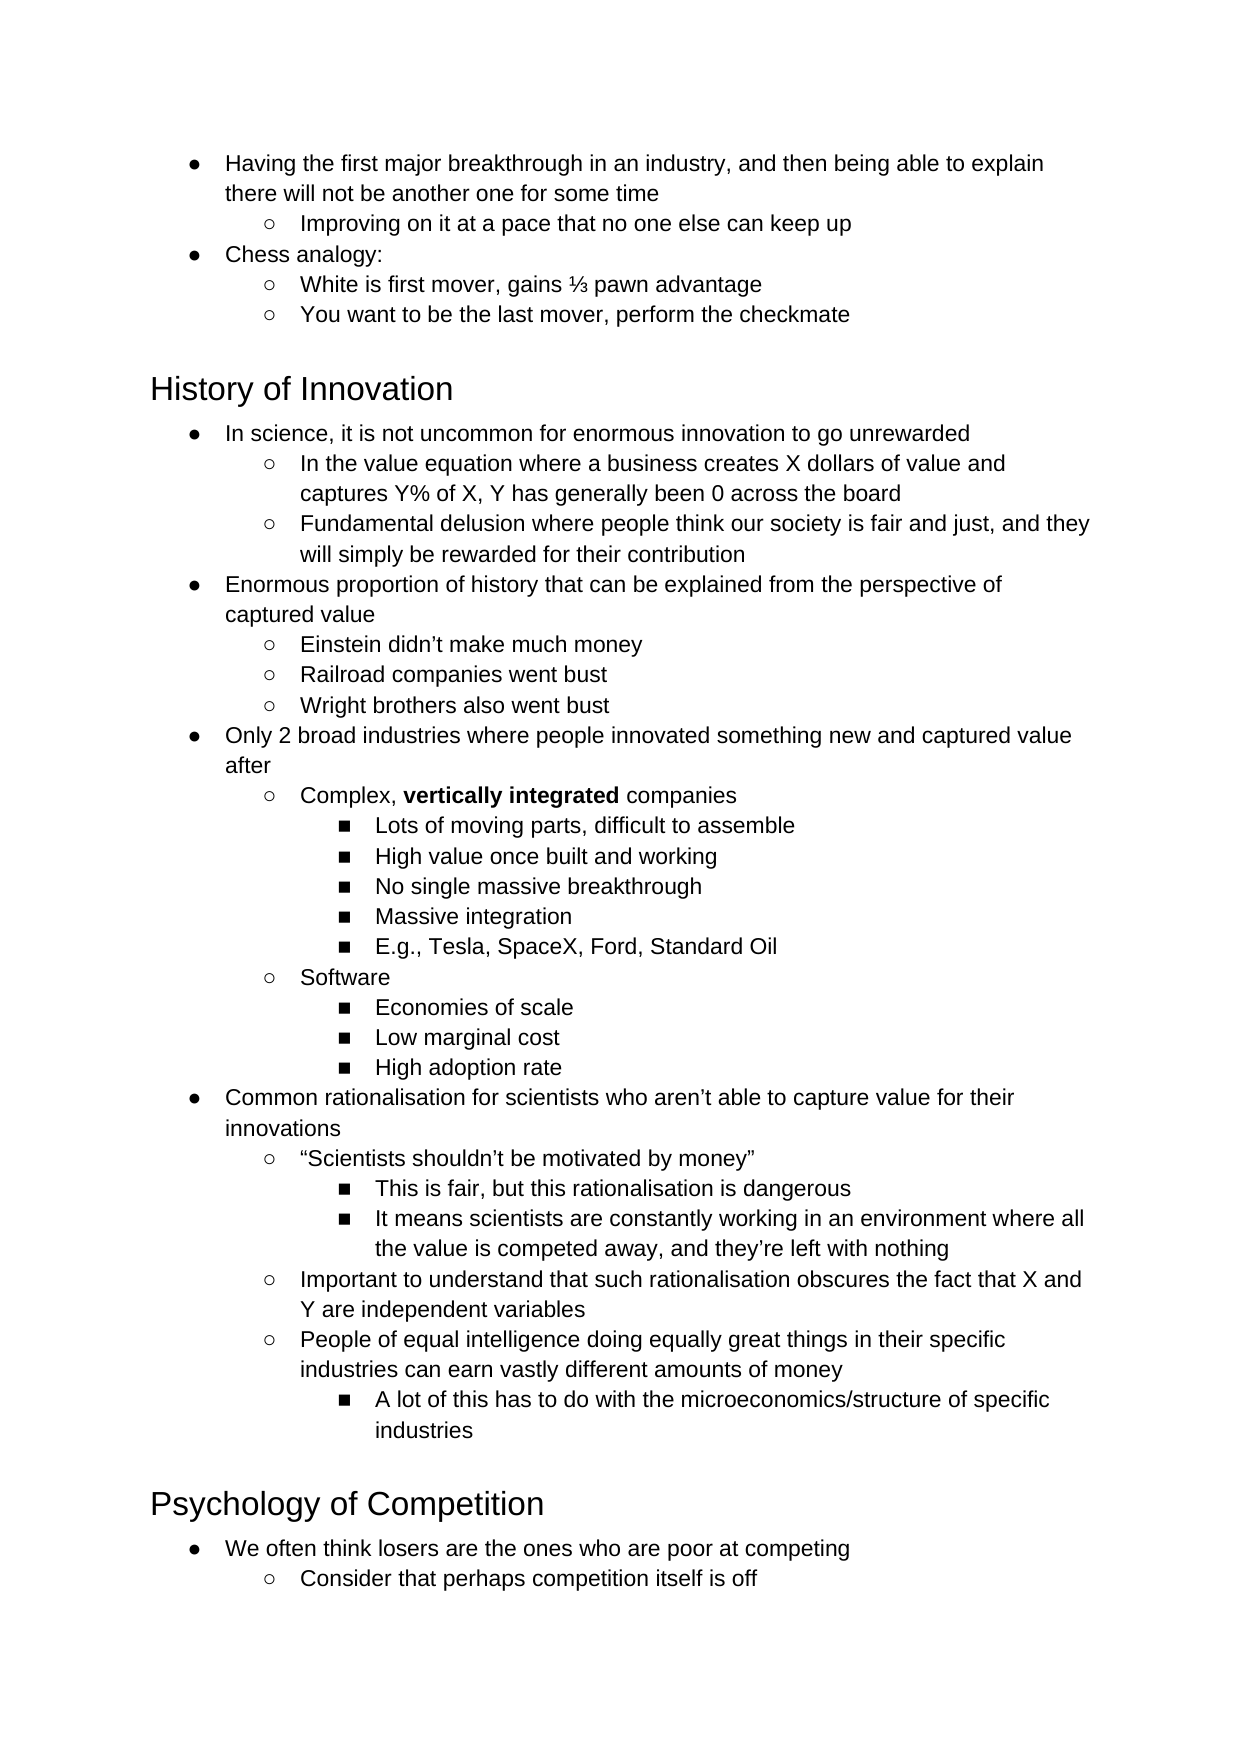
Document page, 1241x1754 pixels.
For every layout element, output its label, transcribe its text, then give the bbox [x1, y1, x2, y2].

list You want to be the last mover, perform the checkmate [262, 301, 1090, 327]
list Common rationalisation for scientists who aren’t able to capture value for their innovations [187, 1084, 1090, 1141]
list Only 2 broad industries where people innovated something new and captured value after [187, 722, 1090, 778]
list Einstein didn’t make much money [262, 631, 1090, 657]
list High value once built and working [337, 843, 1090, 869]
list Having the first major breakthrough in an industry, and then being able to explain there will not be another one for some time [187, 150, 1090, 207]
subtitle History of Innovation [150, 369, 1090, 407]
list Railroad companies went bust [262, 661, 1090, 688]
list People of equal intelligence doing equally great things in their specific industries can earn vastly different amounts of money [262, 1326, 1090, 1382]
list Economies of scale [337, 994, 1090, 1020]
list Massive integration [337, 903, 1090, 929]
list White is first mover, gains ⅓ pawn advantage [262, 271, 1090, 297]
subtitle Psychology of Competition [150, 1484, 1090, 1523]
list It means scientists are constantly working in an environment where all the value is competed away, and they’re left with nothing [337, 1205, 1090, 1262]
list E.g., Tesla, SpaceX, Ford, Standard Oil [337, 933, 1090, 959]
list Fundamental delusion where people think our society is fair and just, and they will simply be rewarded for their contribution [262, 510, 1090, 567]
list Wright brothers also went bust [262, 692, 1090, 718]
list High adoption rate [337, 1054, 1090, 1080]
list Improving on it at a pace that no one else can keep up [262, 210, 1090, 237]
list A lot of this has to do with the microeconomics/structure of specific industries [337, 1386, 1090, 1443]
list Consider that perhaps competition itself is off [262, 1565, 1090, 1592]
list Important to understand that such rationalisation obscures the fact that X and Y are independent variables [262, 1266, 1090, 1322]
list Low marginal cost [337, 1024, 1090, 1050]
list Enormous proportion of history that can be explained from the perspective of captured value [187, 571, 1090, 627]
list Chess analogy: [187, 241, 1090, 267]
list This is fair, but this rationalisation is dangerous [337, 1175, 1090, 1201]
list We often think losers are the ones who are poor at competing [187, 1535, 1090, 1562]
list Lots of moving parts, difficult to assemble [337, 812, 1090, 839]
list “Scientists shouldn’t be motivated by money” [262, 1145, 1090, 1171]
list Software [262, 963, 1090, 990]
list In the value equation where a business creates X dollars of value and captures Y% of X, Y has generally been 0 across the board [262, 450, 1090, 506]
list No single massive breakthrough [337, 873, 1090, 899]
list In science, it is not uncommon for enormous innovation to go unrewarded [187, 420, 1090, 446]
list Complex, vertically integrated companies [262, 782, 1090, 808]
